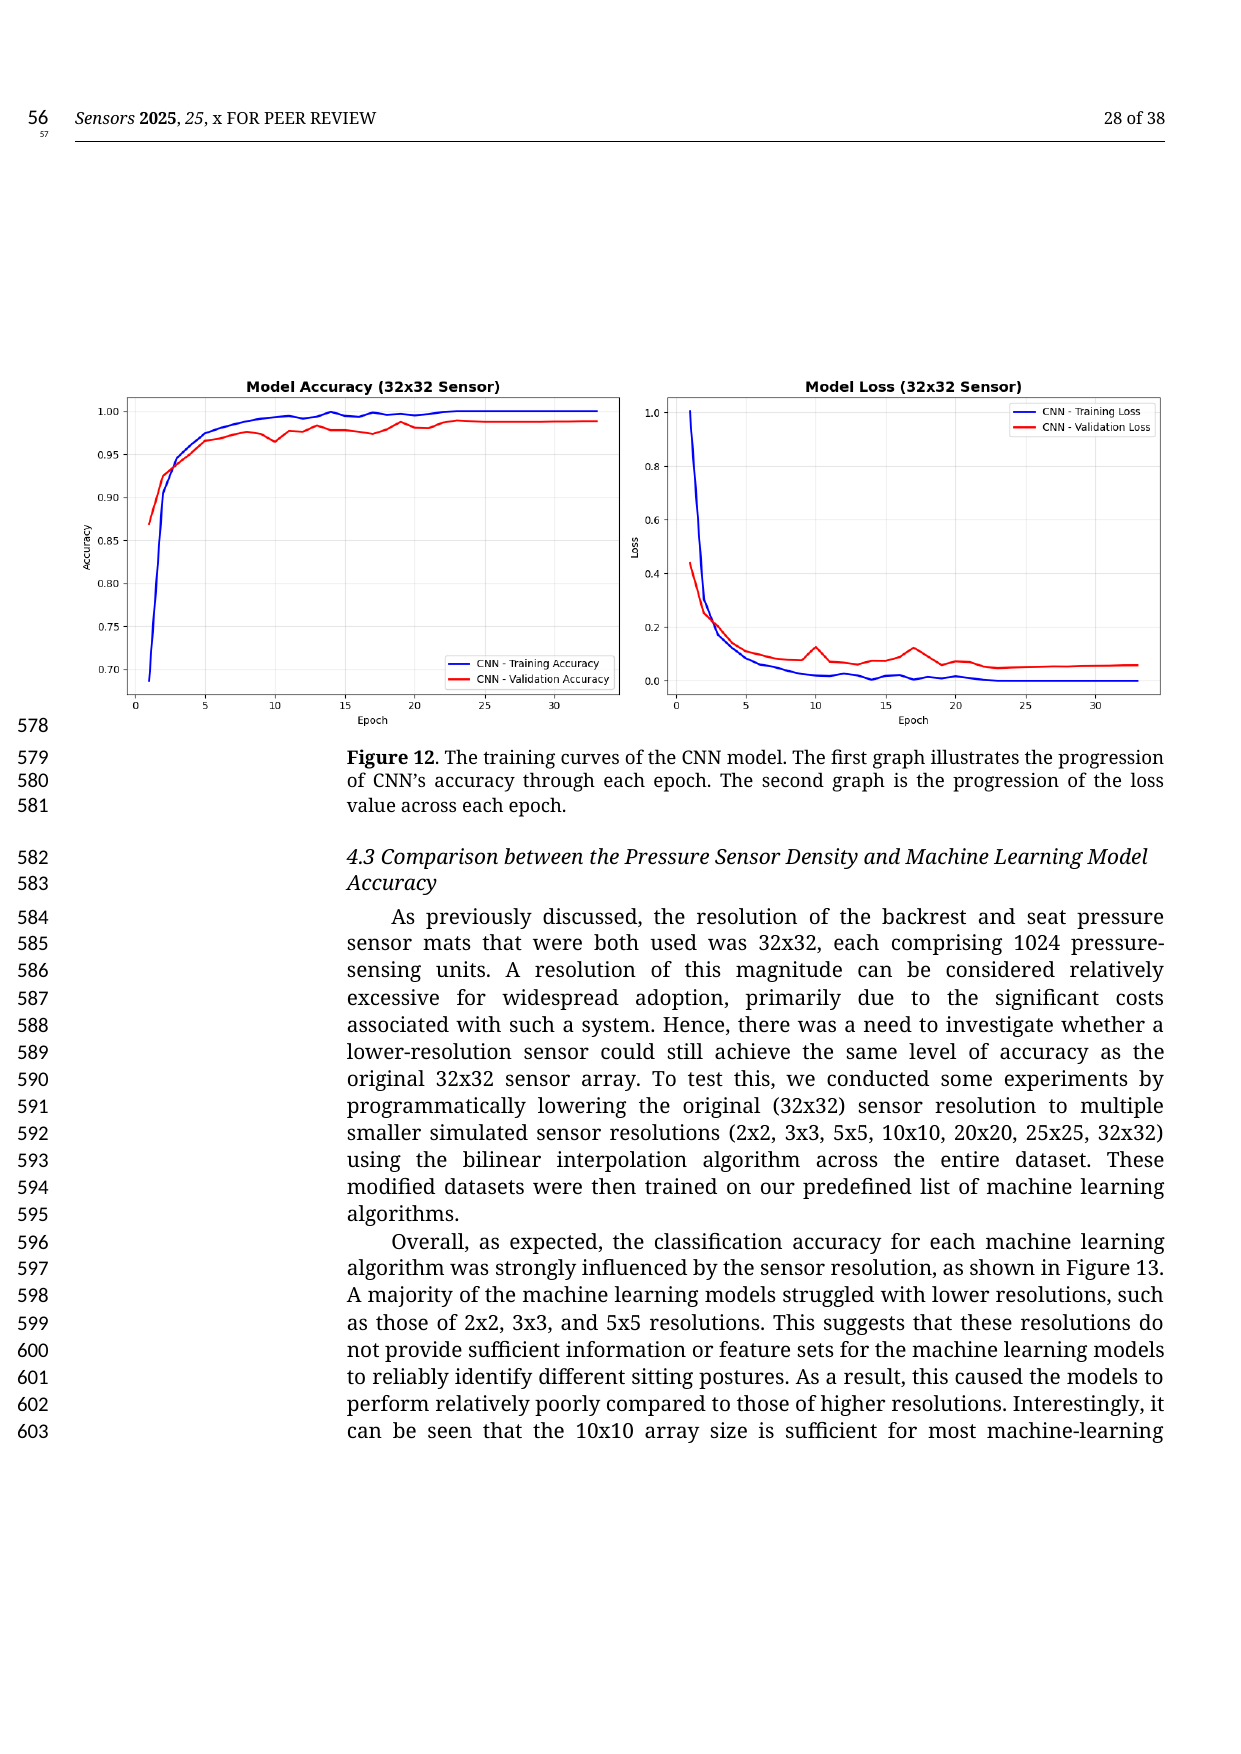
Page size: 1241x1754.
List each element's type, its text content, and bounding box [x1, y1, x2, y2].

text Figure 12. The training curves of the CNN model. The first graph illustrates the progression of CNN’s accuracy through each epoch. The second graph is the progression of the loss value across each epoch. [347, 745, 1165, 818]
picture [75, 373, 1166, 733]
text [347, 1228, 1165, 1444]
text As previously discussed, the resolution of the backrest and seat pressure sensor mats that were both used was 32x32, each comprising 1024 pressure-sensing units. A resolution of this magnitude can be considered relatively excessive for widespread adoption, primarily due to the significant costs associated with such a system. Hence, there was a need to investigate whether a lower-resolution sensor could still achieve the same level of accuracy as the original 32x32 sensor array. To test this, we conducted some experiments by programmatically lowering the original (32x32) sensor resolution to multiple smaller simulated sensor resolutions (2x2, 3x3, 5x5, 10x10, 20x20, 25x25, 32x32) using the bilinear interpolation algorithm across the entire dataset. These modified datasets were then trained on our predefined list of machine learning algorithms. [347, 903, 1165, 1228]
subtitle 4.3 Comparison between the Pressure Sensor Density and Machine Learning Model Accuracy [347, 843, 1165, 897]
